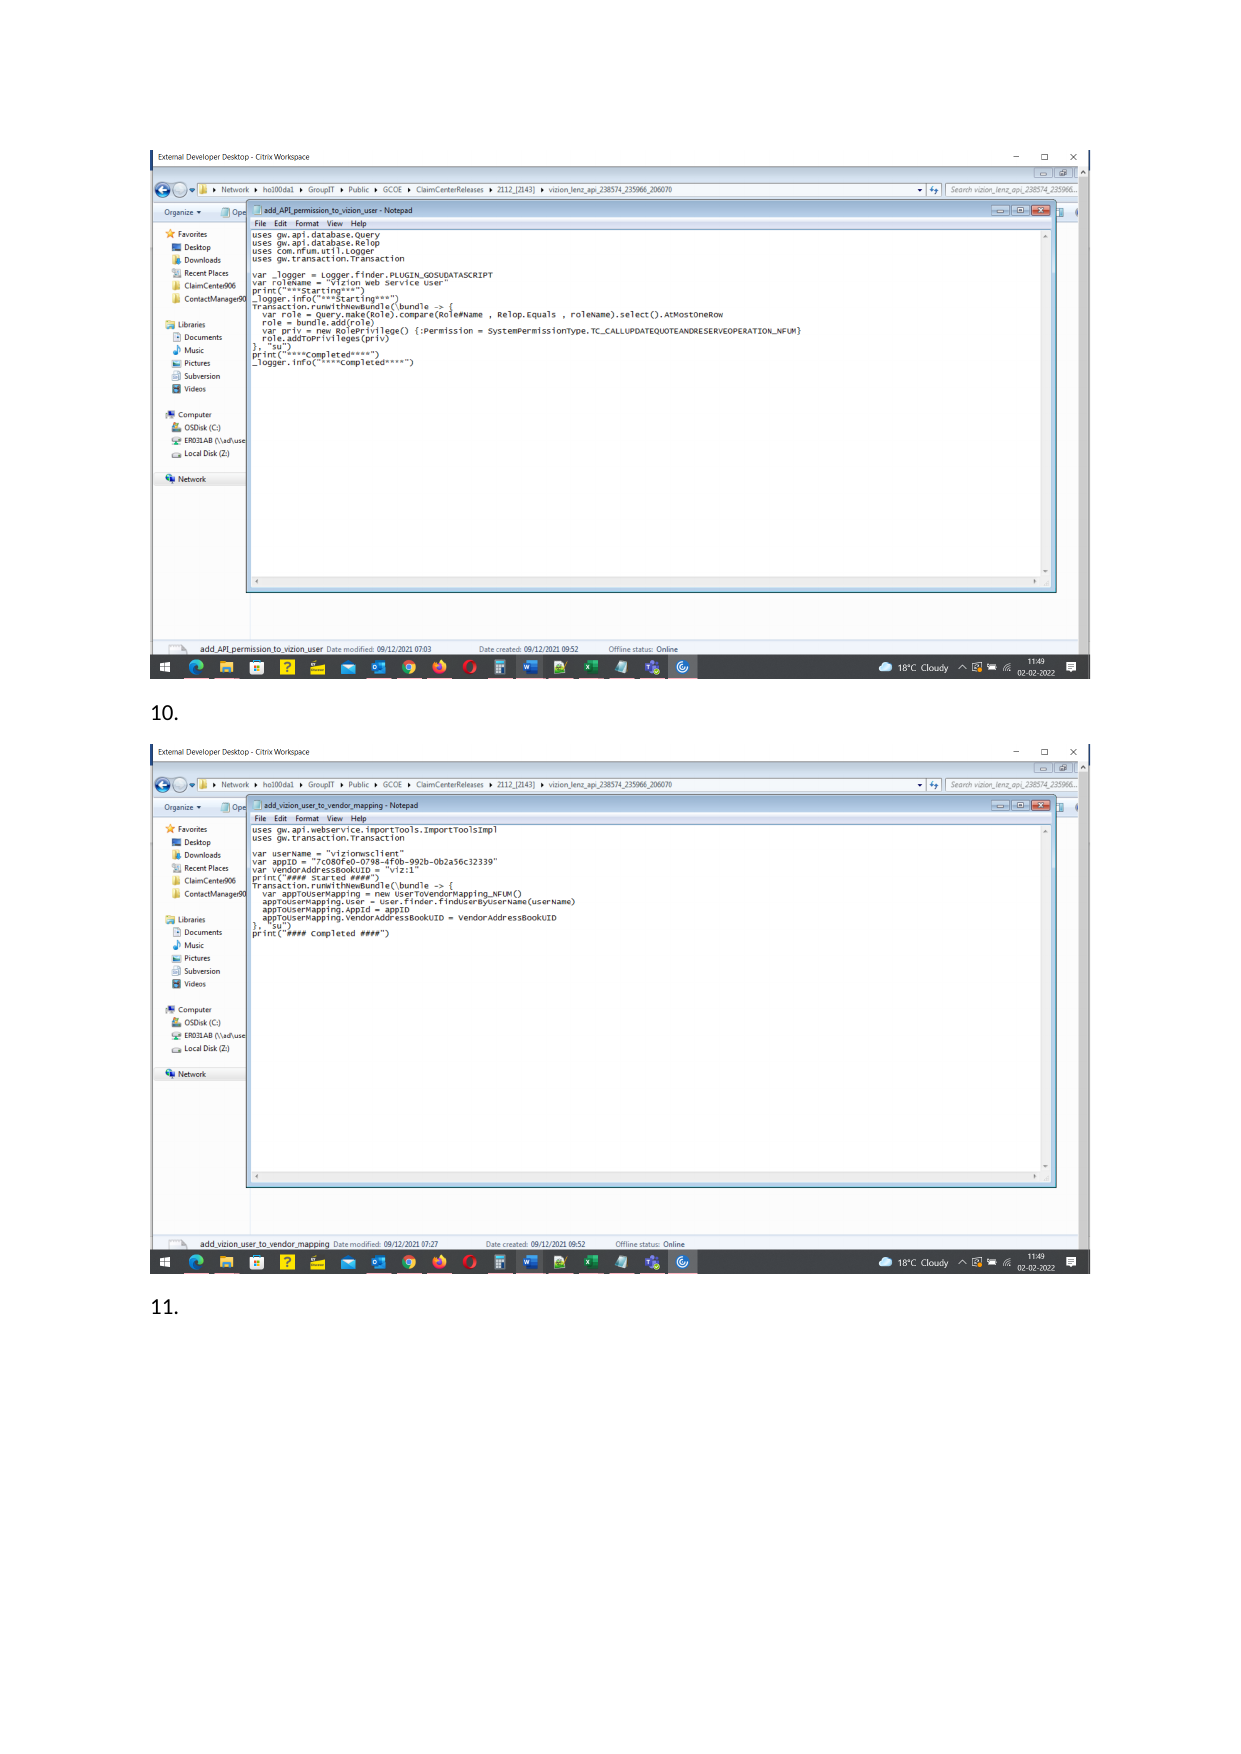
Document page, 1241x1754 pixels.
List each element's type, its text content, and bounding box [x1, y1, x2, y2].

text 11. [150, 1292, 1090, 1320]
picture [150, 744, 1091, 1274]
picture [150, 150, 1091, 679]
text 10. [150, 698, 1090, 726]
